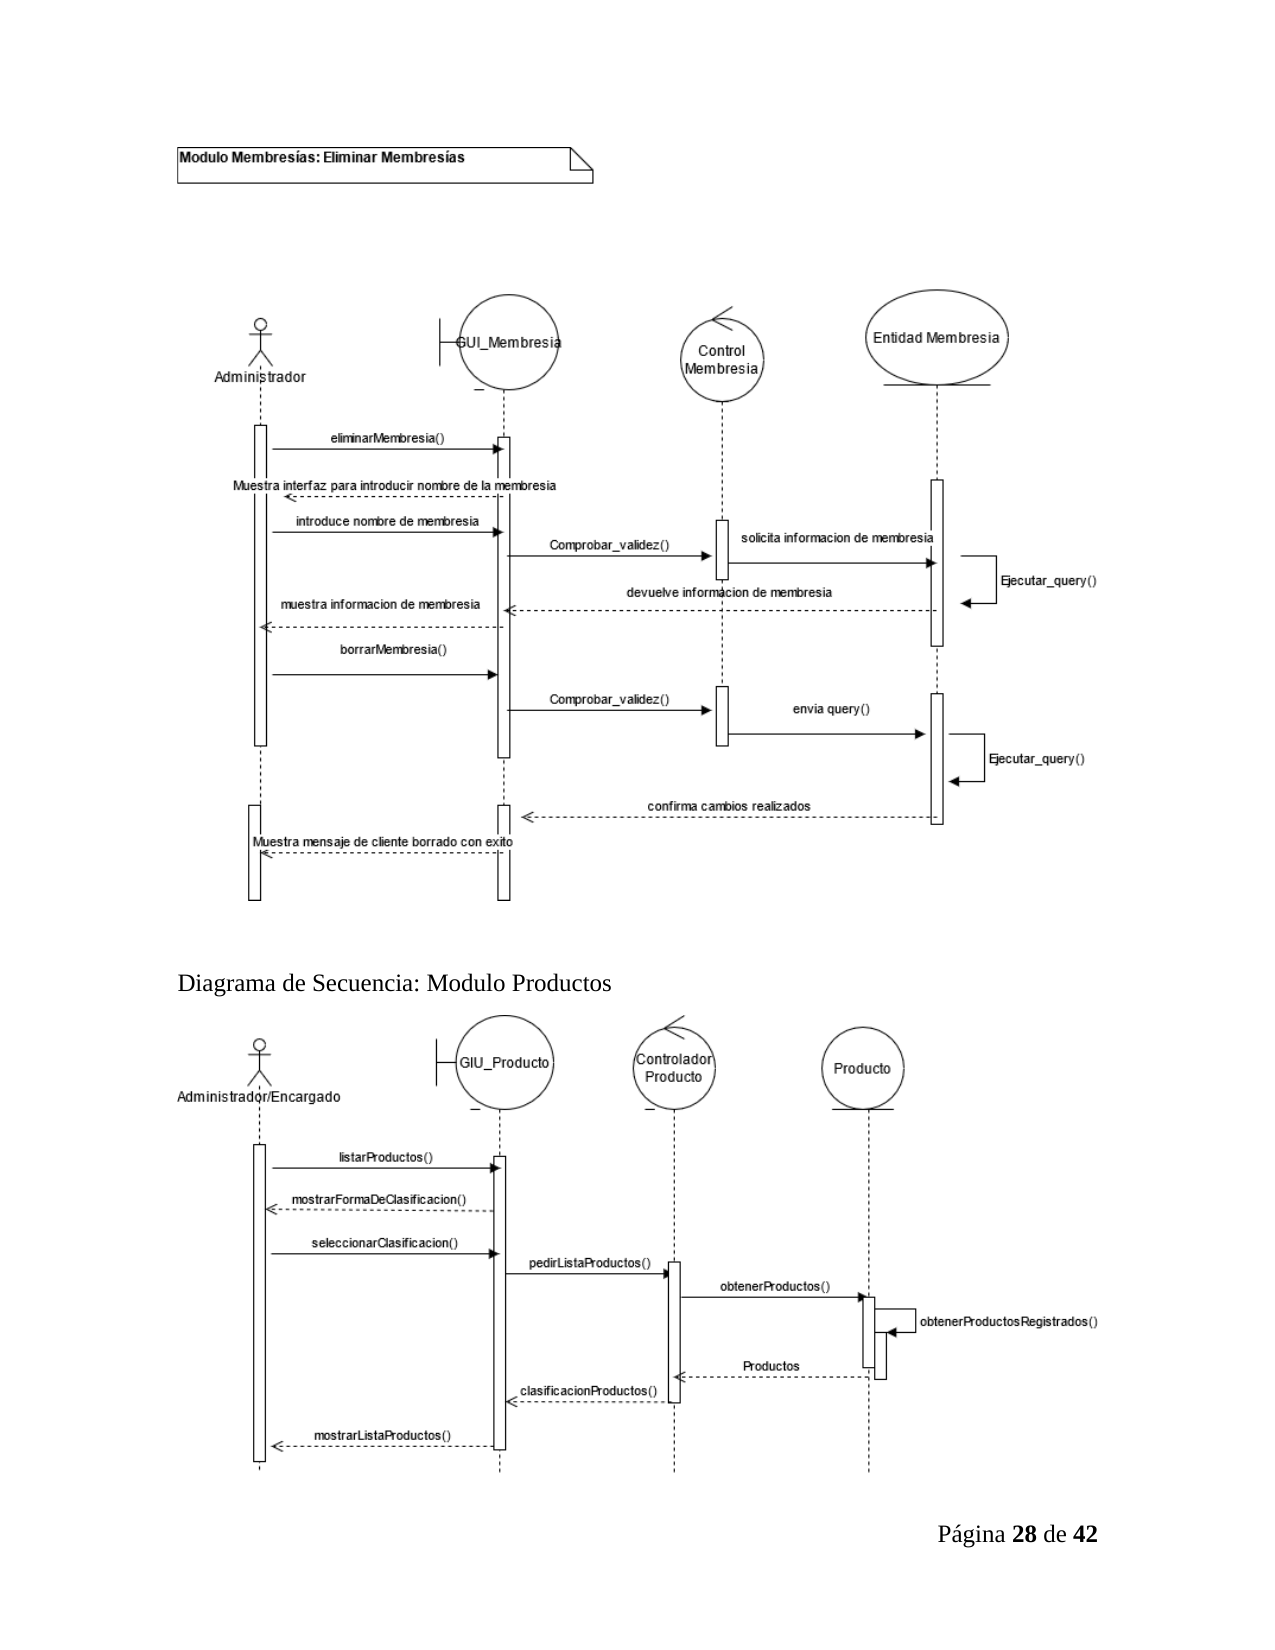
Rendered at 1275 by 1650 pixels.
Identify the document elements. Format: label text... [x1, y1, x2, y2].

picture [177, 147, 1098, 901]
picture [177, 1015, 1098, 1474]
text Diagrama de Secuencia: Modulo Productos [177, 968, 1098, 996]
